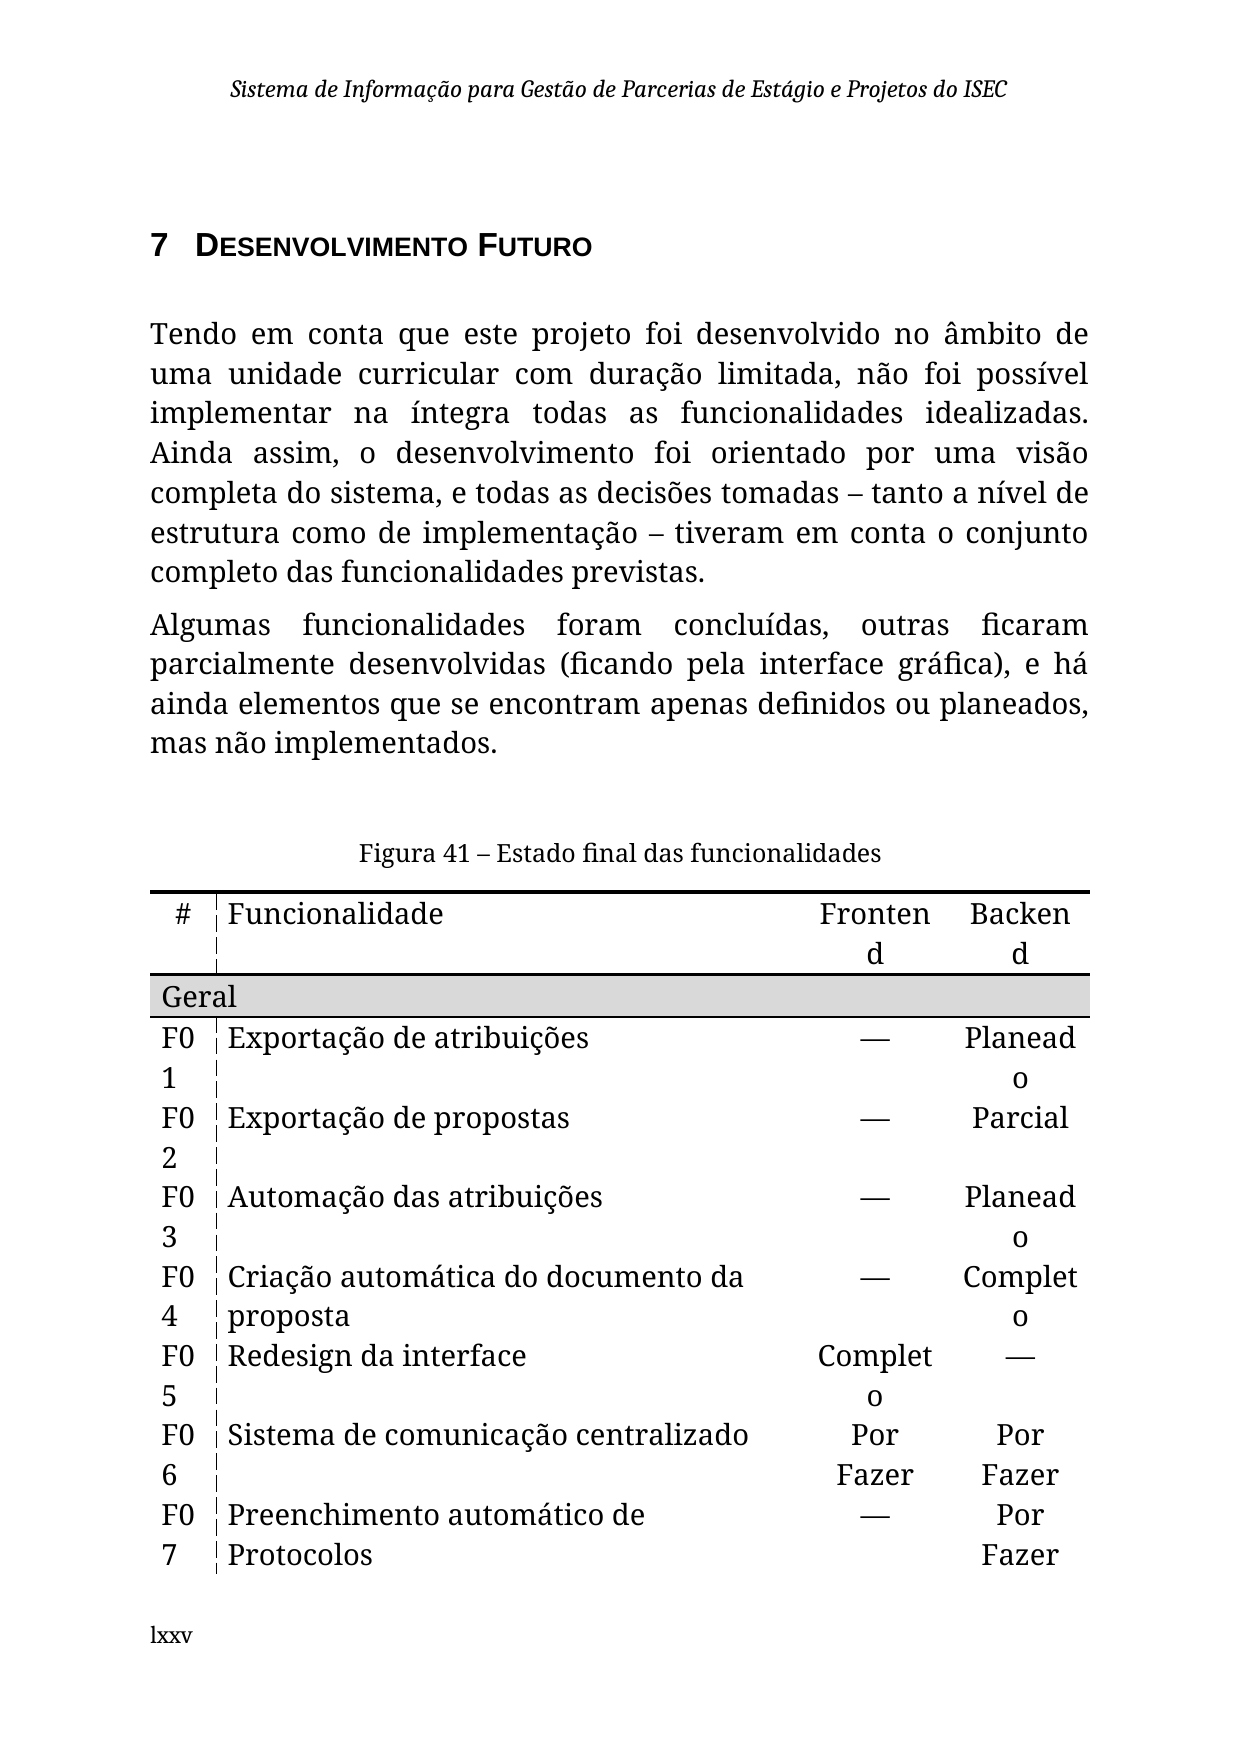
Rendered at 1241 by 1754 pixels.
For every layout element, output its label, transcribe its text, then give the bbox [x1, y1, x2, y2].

table_cell Planeado [950, 1177, 1090, 1256]
table_cell Exportação de propostas [216, 1097, 799, 1177]
table_cell — [800, 1018, 950, 1097]
table_header Frontend [800, 894, 950, 973]
table_cell Criação automática do documento da proposta [216, 1256, 799, 1335]
table_cell — [950, 1335, 1090, 1415]
table_cell Redesign da interface [216, 1335, 799, 1415]
table_cell Exportação de atribuições [216, 1018, 799, 1097]
table_cell F02 [150, 1097, 216, 1177]
table_cell Por Fazer [950, 1415, 1090, 1494]
table_cell — [800, 1494, 950, 1573]
table_cell — [800, 1097, 950, 1177]
table_cell Preenchimento automático de Protocolos [216, 1494, 799, 1573]
table_cell Por Fazer [950, 1494, 1090, 1573]
text Tendo em conta que este projeto foi desenvolvido no âmbito de uma unidade curricular com duração limitada, não foi possível implementar na íntegra todas as funcionalidades idealizadas. Ainda assim, o desenvolvimento foi orientado por uma visão completa do sistema, e todas as decisões tomadas – tanto a nível de estrutura como de implementação – tiveram em conta o conjunto completo das funcionalidades previstas. [150, 313, 1090, 591]
table_cell Sistema de comunicação centralizado [216, 1415, 799, 1494]
text Algumas funcionalidades foram concluídas, outras ficaram parcialmente desenvolvidas (ficando pela interface gráfica), e há ainda elementos que se encontram apenas definidos ou planeados, mas não implementados. [150, 604, 1090, 762]
table_cell — [800, 1177, 950, 1256]
table_cell Completo [800, 1335, 950, 1415]
table_cell Por Fazer [800, 1415, 950, 1494]
table_header Funcionalidade [216, 894, 799, 973]
table_cell F01 [150, 1018, 216, 1097]
table_cell Planeado [950, 1018, 1090, 1097]
table_header # [150, 894, 216, 973]
table_cell Geral [150, 976, 1090, 1016]
table_cell F06 [150, 1415, 216, 1494]
subtitle Desenvolvimento Futuro [150, 225, 1090, 263]
table_header Backend [950, 894, 1090, 973]
table_cell F05 [150, 1335, 216, 1415]
table_cell F03 [150, 1177, 216, 1256]
table_cell F07 [150, 1494, 216, 1573]
table_cell Parcial [950, 1097, 1090, 1177]
text Figura 41 – Estado final das funcionalidades [150, 836, 1090, 869]
table_cell F04 [150, 1256, 216, 1335]
table_cell Automação das atribuições [216, 1177, 799, 1256]
table_cell Completo [950, 1256, 1090, 1335]
table_cell — [800, 1256, 950, 1335]
